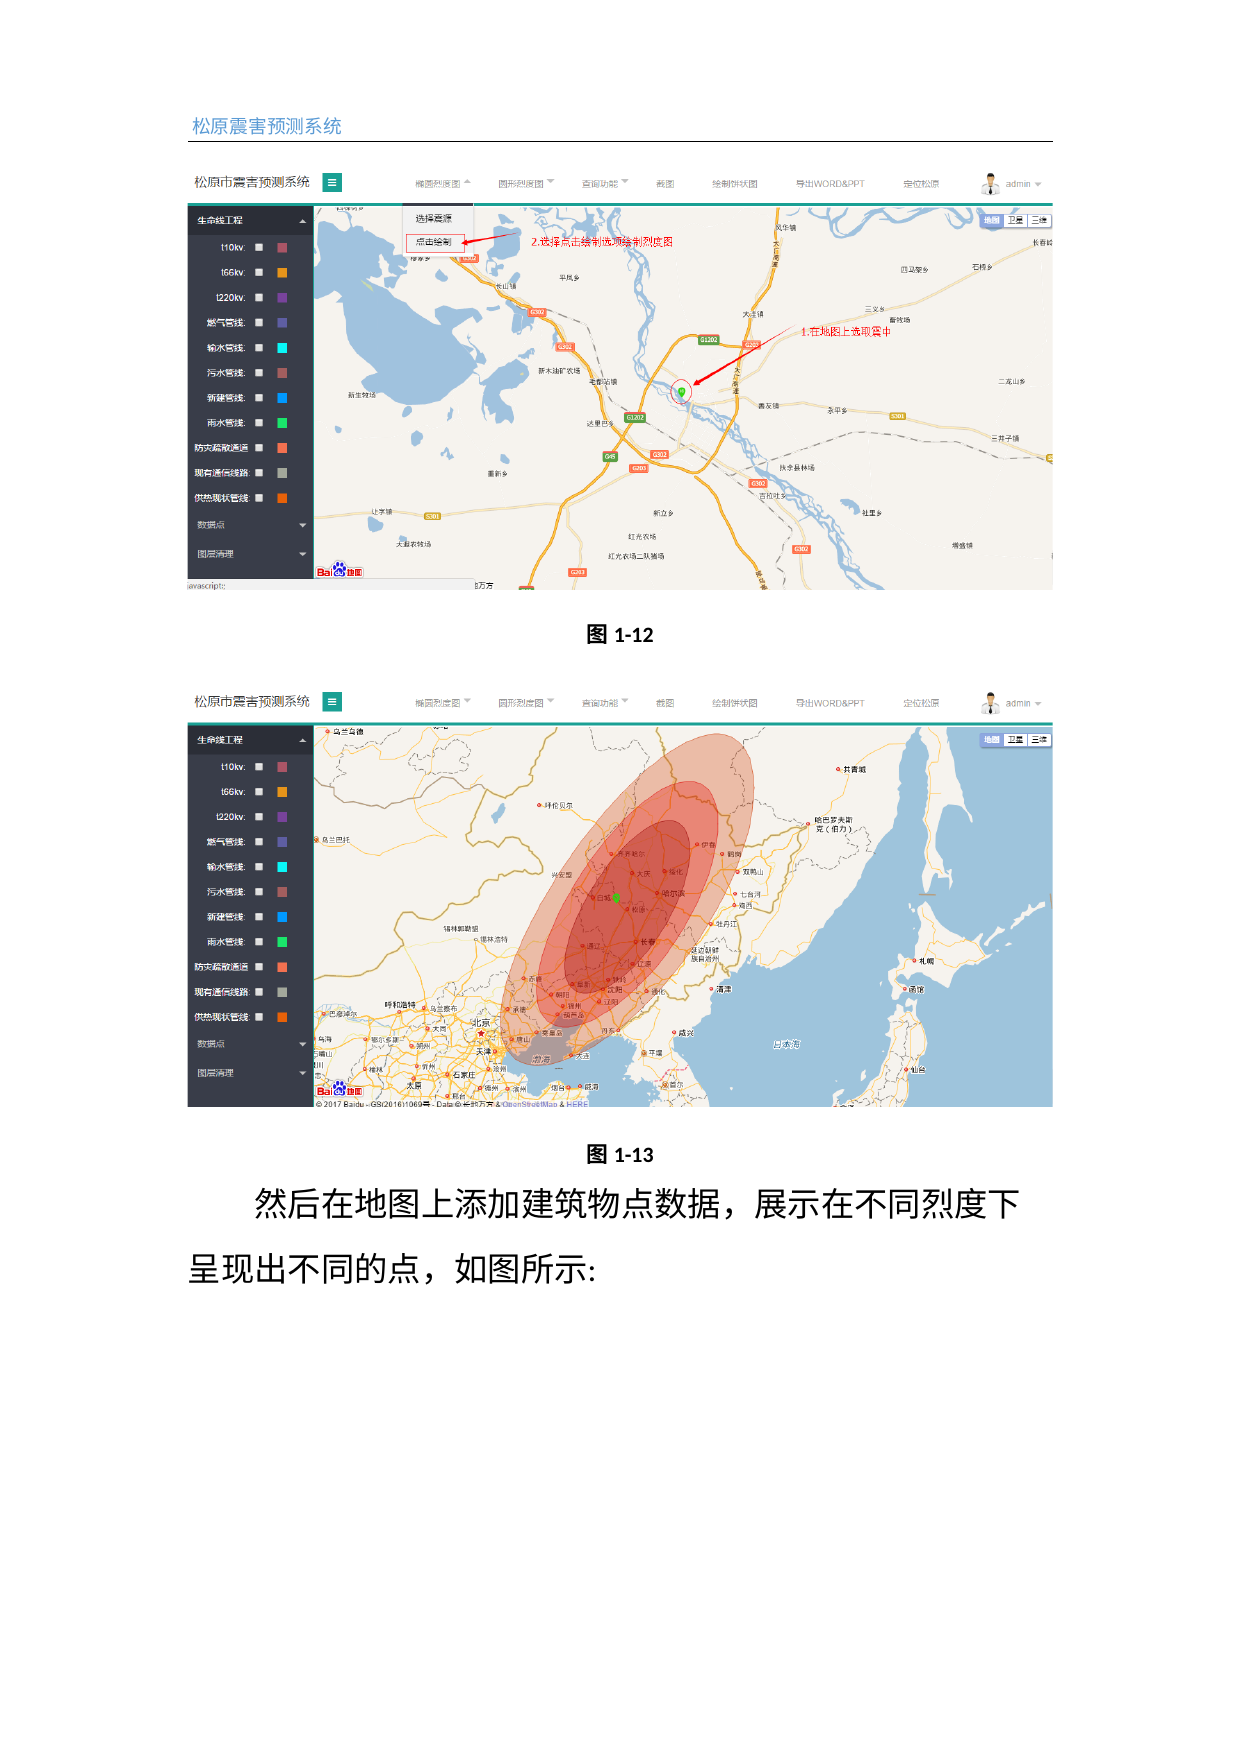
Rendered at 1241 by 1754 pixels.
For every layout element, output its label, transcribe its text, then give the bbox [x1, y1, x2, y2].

text 图 1-13 [187, 1137, 1053, 1169]
picture [187, 162, 1053, 590]
text 图 1-12 [187, 617, 1053, 649]
text 然后在地图上添加建筑物点数据，展示在不同烈度下呈现出不同的点，如图所示: [187, 1169, 1053, 1299]
picture [187, 682, 1053, 1107]
